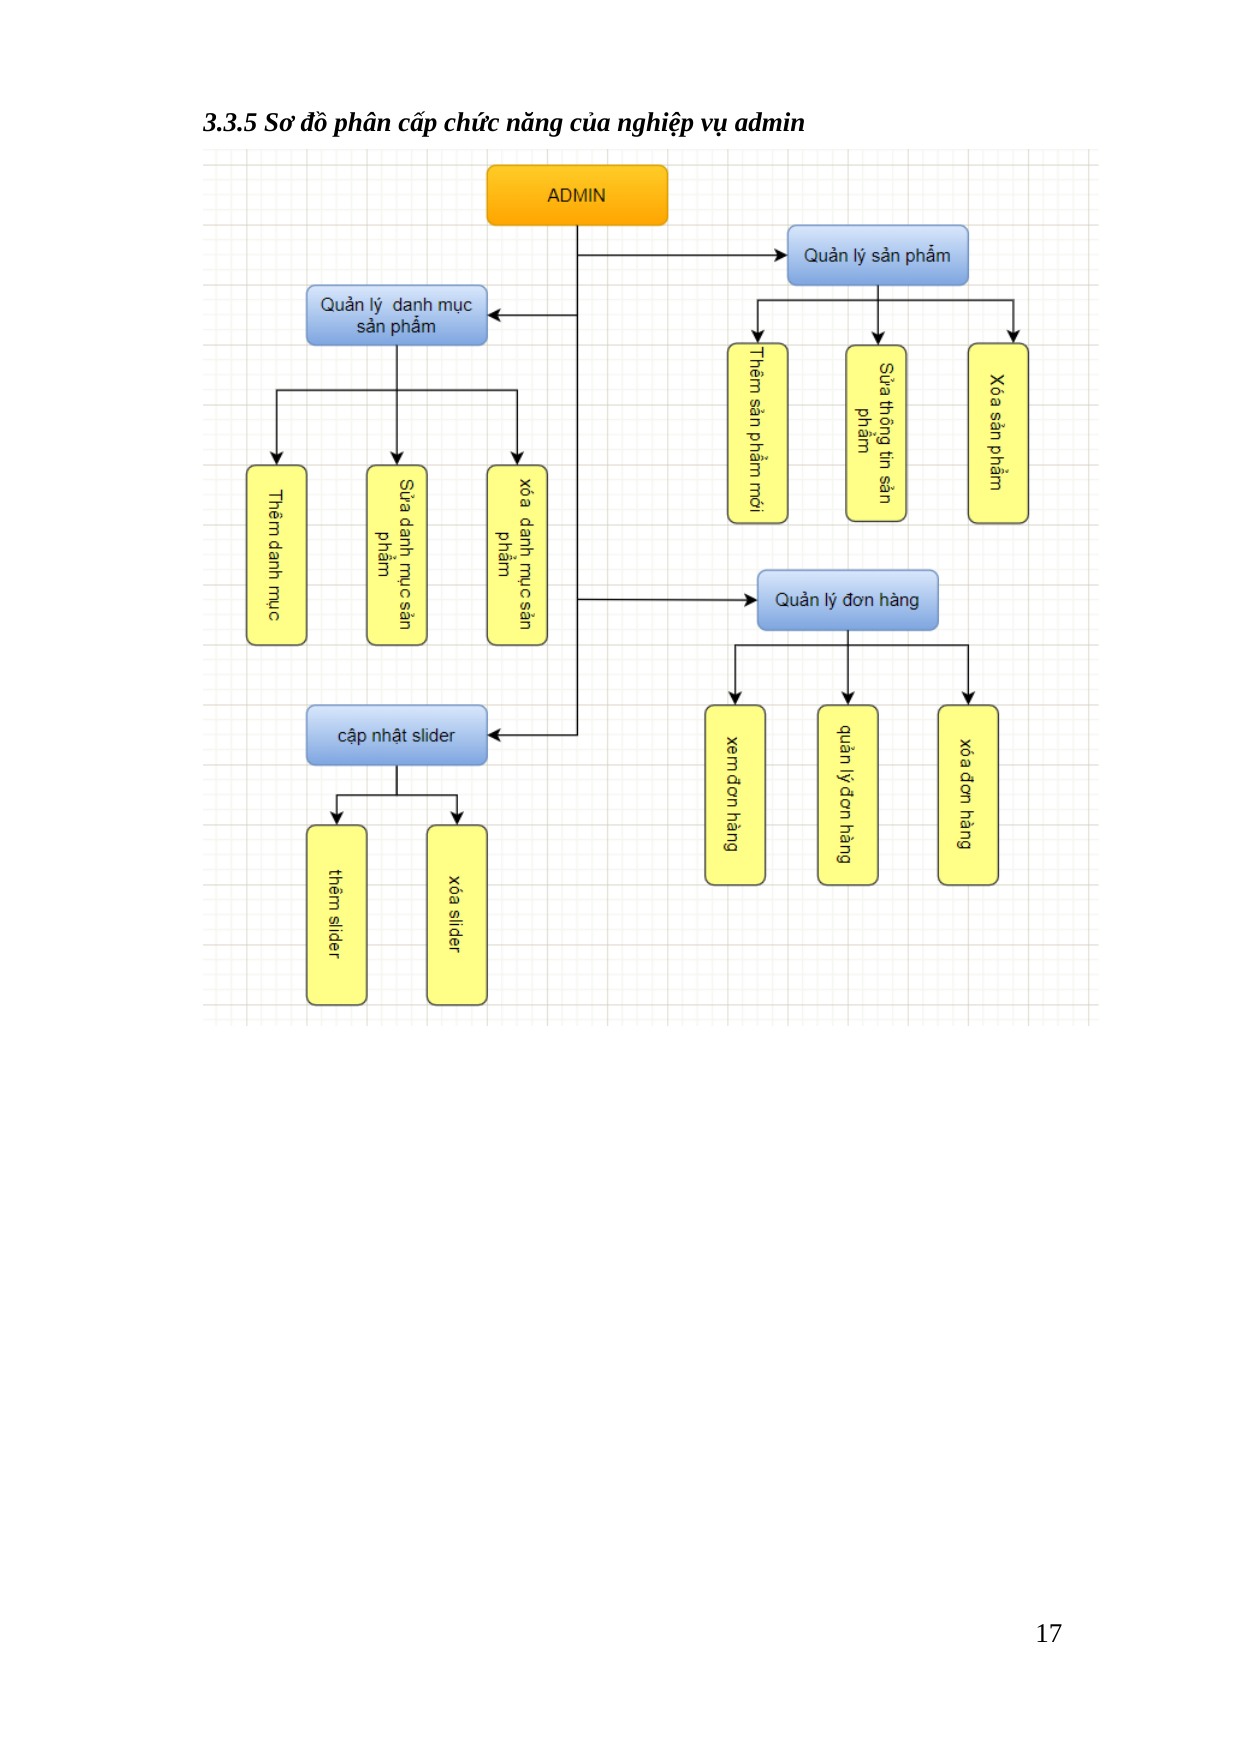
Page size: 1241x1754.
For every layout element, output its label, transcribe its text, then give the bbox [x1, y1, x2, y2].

subtitle 3.3.5 Sơ đồ phân cấp chức năng của nghiệp vụ admin [203, 106, 1062, 137]
picture [203, 149, 1099, 1026]
